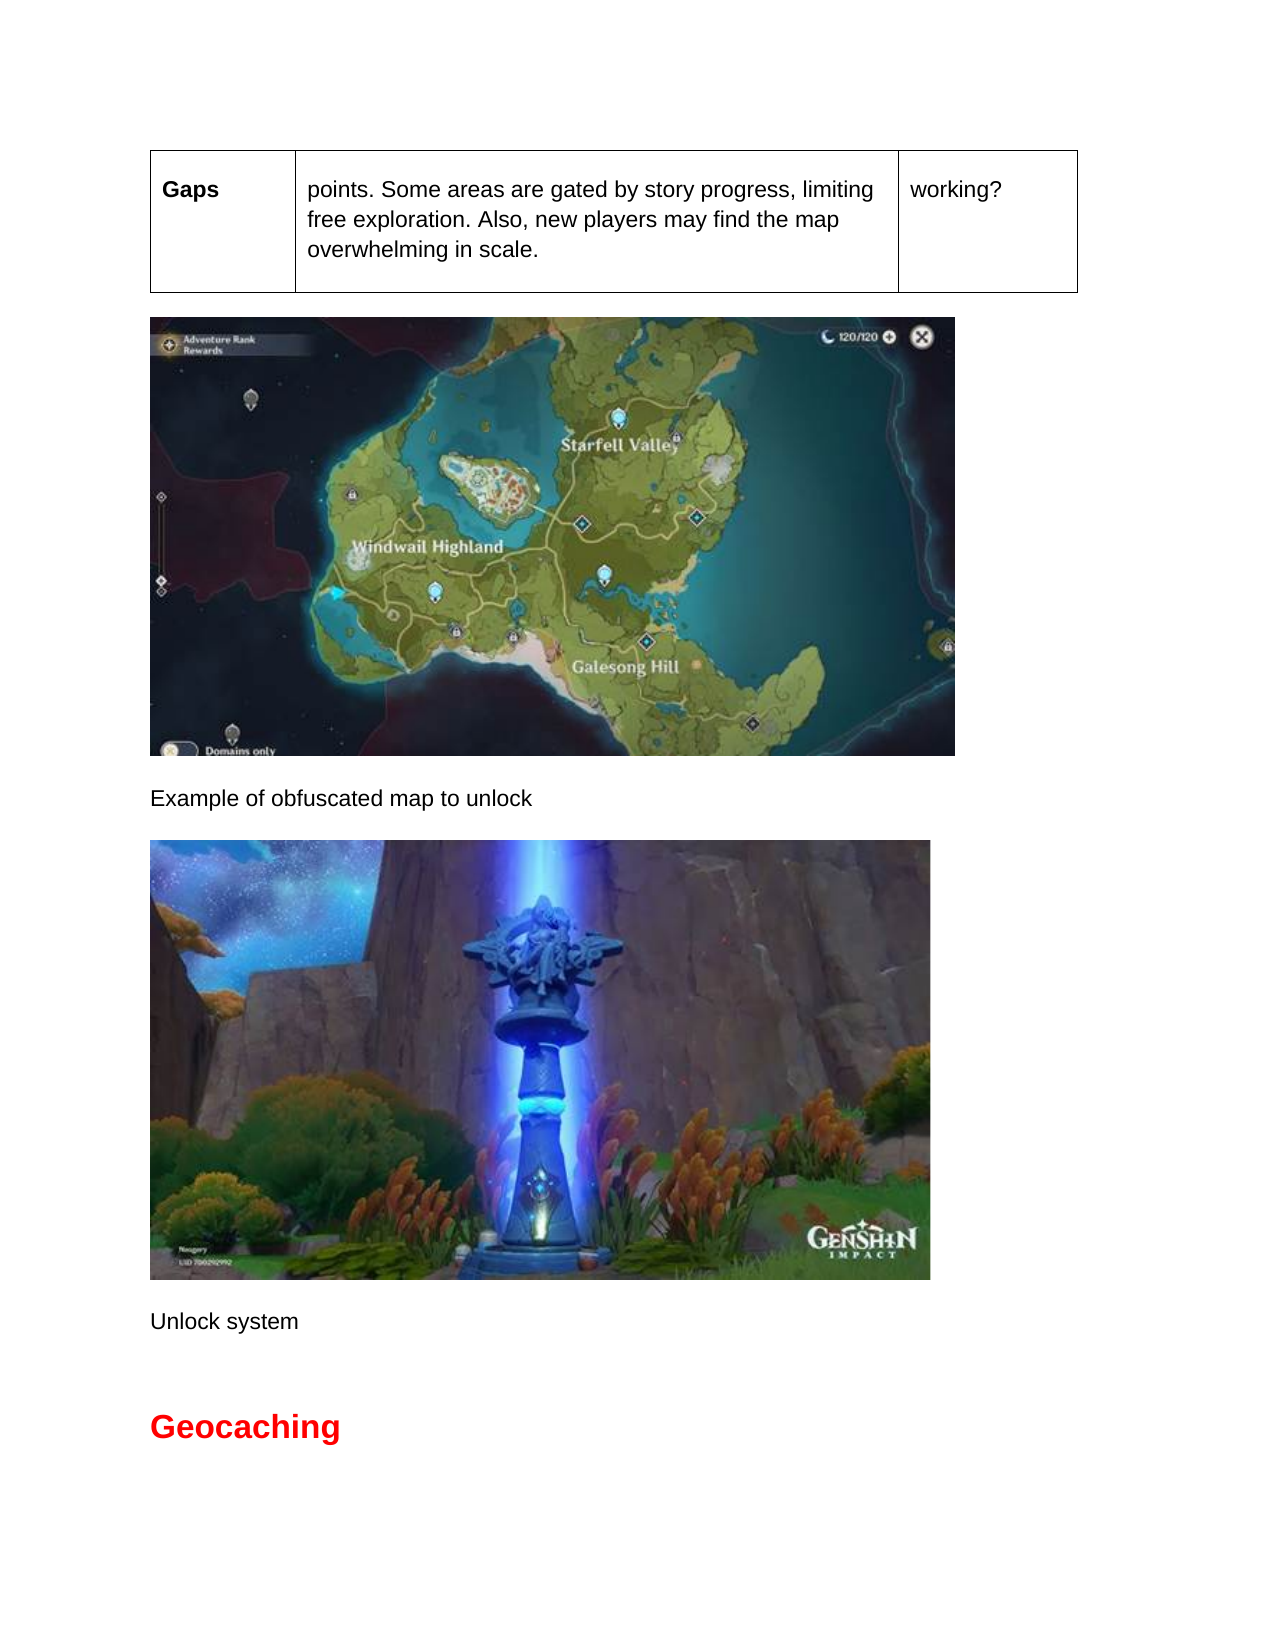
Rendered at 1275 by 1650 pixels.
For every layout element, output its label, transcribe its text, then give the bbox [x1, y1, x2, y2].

text Unlock system [150, 1308, 1125, 1334]
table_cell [296, 151, 898, 292]
table_cell Pain Points / Gaps [151, 151, 295, 292]
text Geocaching [150, 1407, 1125, 1446]
picture [150, 317, 955, 756]
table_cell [899, 151, 1077, 292]
picture [150, 840, 931, 1280]
text Example of obfuscated map to unlock [150, 785, 1125, 811]
